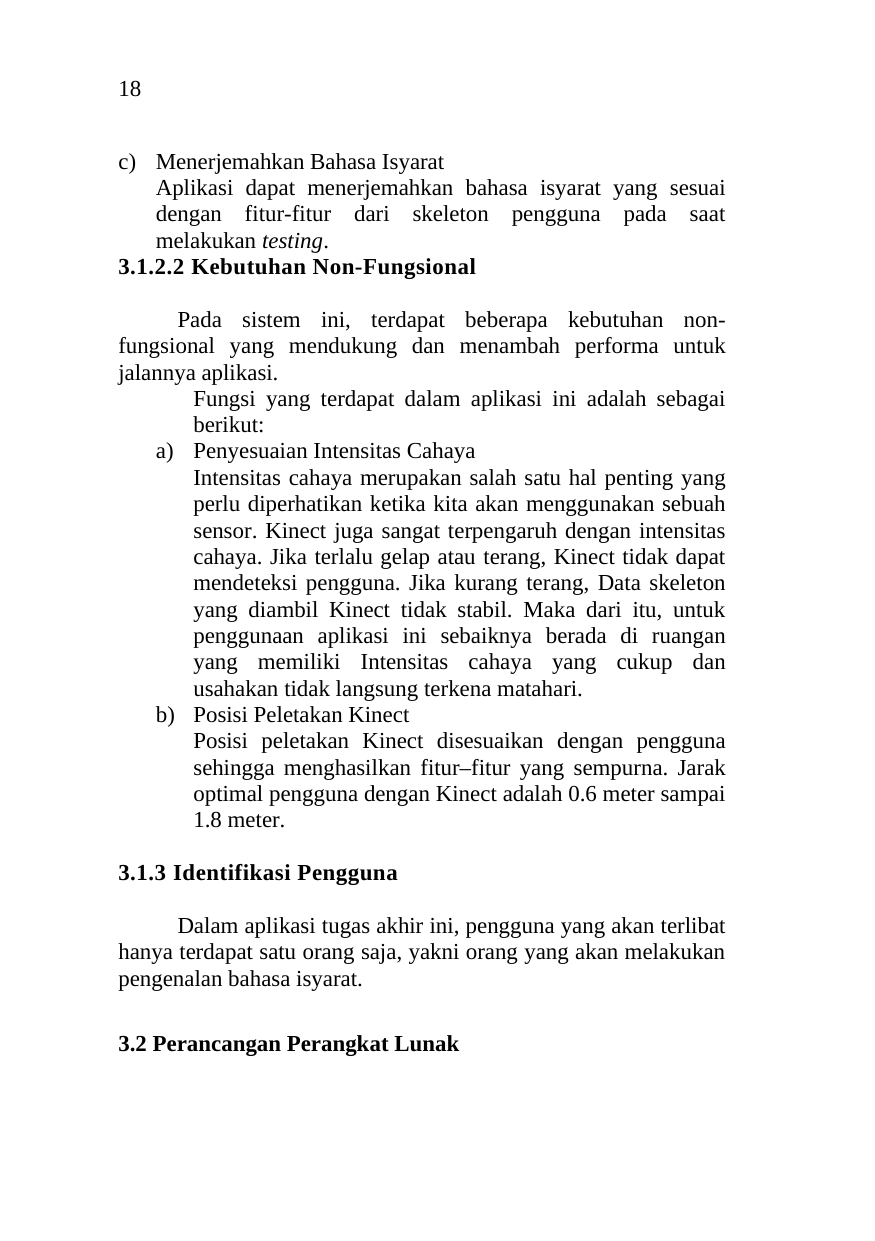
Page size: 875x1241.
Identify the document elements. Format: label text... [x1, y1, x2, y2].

text Aplikasi dapat menerjemahkan bahasa isyarat yang sesuai dengan fitur-fitur dari skeleton pengguna pada saat melakukan testing. [156, 174, 726, 253]
list Posisi Peletakan Kinect [156, 701, 726, 727]
subtitle 3.2 Perancangan Perangkat Lunak [118, 1030, 726, 1056]
text Pada sistem ini, terdapat beberapa kebutuhan non-fungsional yang mendukung dan menambah performa untuk jalannya aplikasi. [118, 306, 726, 385]
text Posisi peletakan Kinect disesuaikan dengan pengguna sehingga menghasilkan fitur–fitur yang sempurna. Jarak optimal pengguna dengan Kinect adalah 0.6 meter sampai 1.8 meter. [193, 727, 726, 833]
subtitle 3.1.2.2 Kebutuhan Non-Fungsional [118, 253, 726, 279]
list Penyesuaian Intensitas Cahaya [156, 438, 726, 464]
list Menerjemahkan Bahasa Isyarat [118, 148, 726, 174]
text Fungsi yang terdapat dalam aplikasi ini adalah sebagai berikut: [193, 385, 726, 438]
text Intensitas cahaya merupakan salah satu hal penting yang perlu diperhatikan ketika kita akan menggunakan sebuah sensor. Kinect juga sangat terpengaruh dengan intensitas cahaya. Jika terlalu gelap atau terang, Kinect tidak dapat mendeteksi pengguna. Jika kurang terang, Data skeleton yang diambil Kinect tidak stabil. Maka dari itu, untuk penggunaan aplikasi ini sebaiknya berada di ruangan yang memiliki Intensitas cahaya yang cukup dan usahakan tidak langsung terkena matahari. [193, 464, 726, 701]
text Dalam aplikasi tugas akhir ini, pengguna yang akan terlibat hanya terdapat satu orang saja, yakni orang yang akan melakukan pengenalan bahasa isyarat. [118, 912, 726, 991]
subtitle 3.1.3 Identifikasi Pengguna [118, 859, 726, 886]
